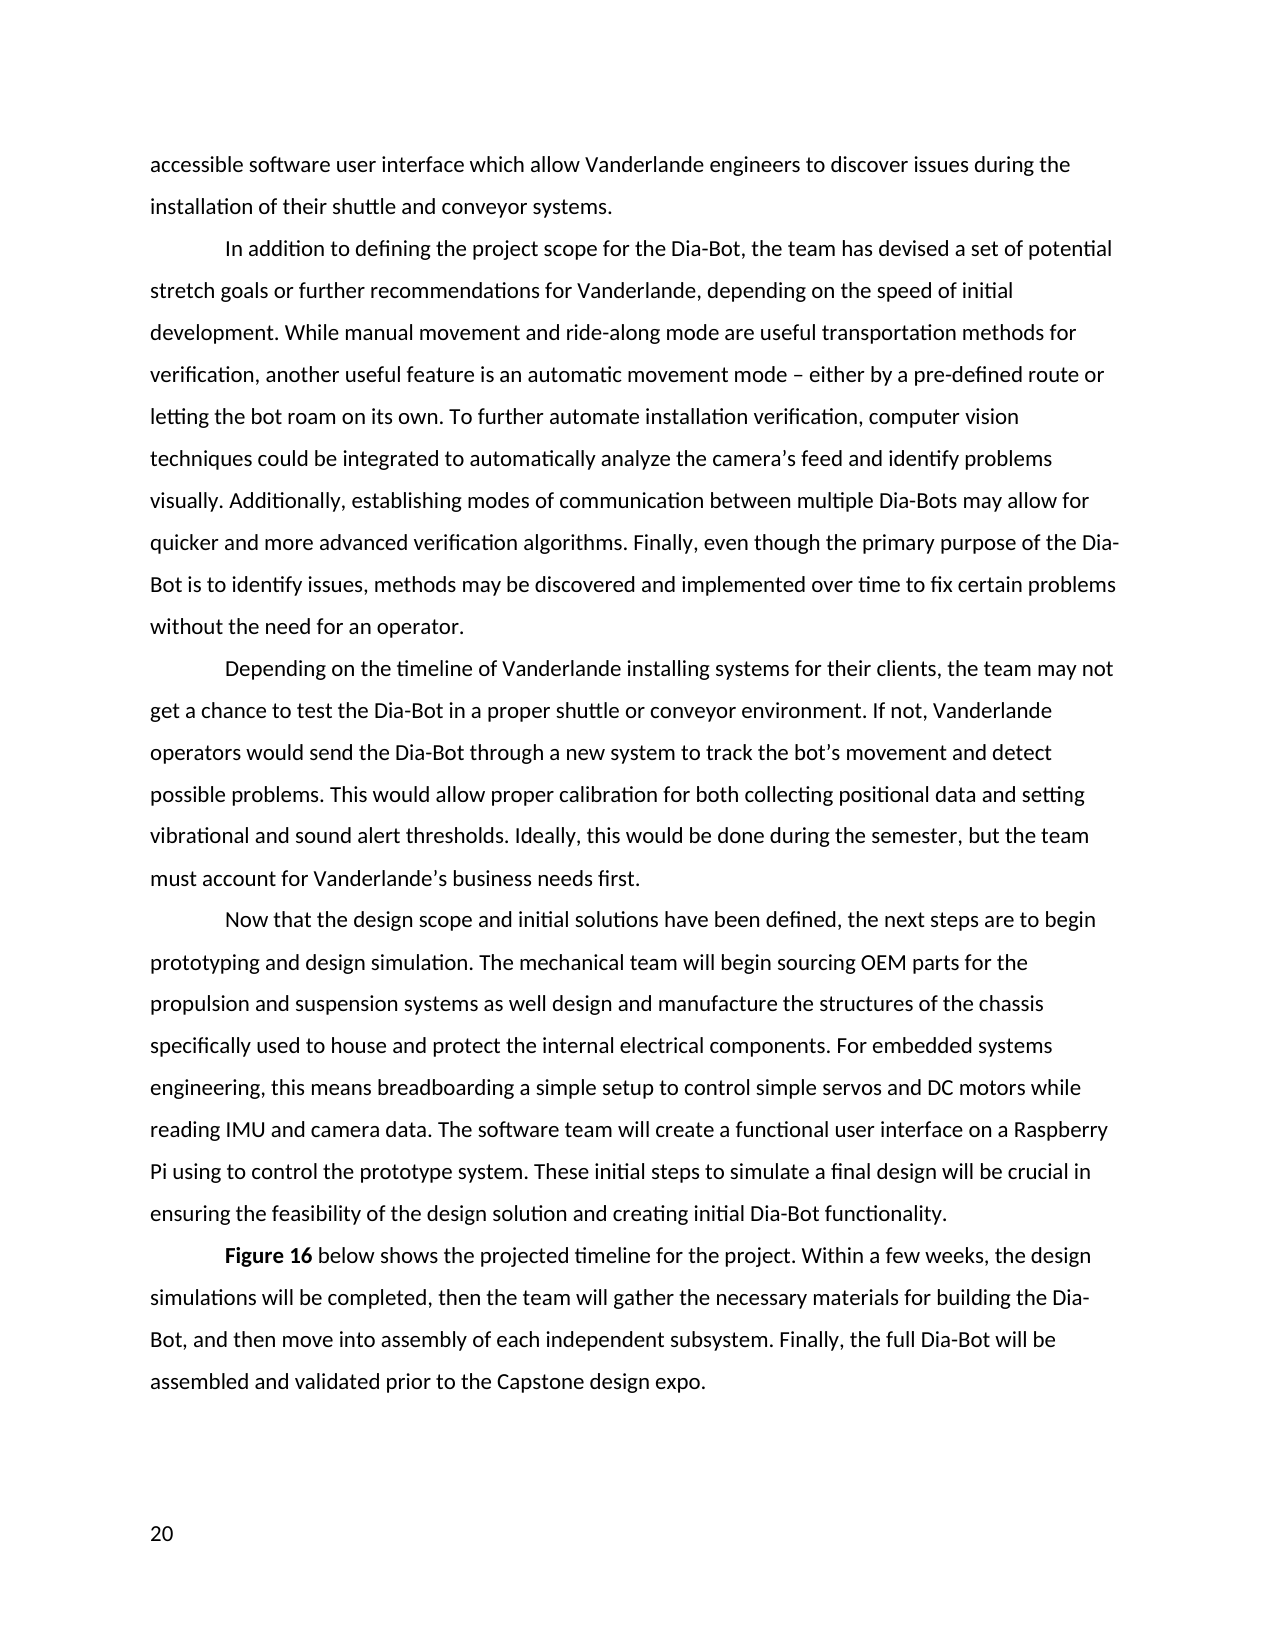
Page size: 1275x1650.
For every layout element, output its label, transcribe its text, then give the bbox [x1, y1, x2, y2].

text Now that the design scope and initial solutions have been defined, the next steps are to begin prototyping and design simulation. The mechanical team will begin sourcing OEM parts for the propulsion and suspension systems as well design and manufacture the structures of the chassis specifically used to house and protect the internal electrical components. For embedded systems engineering, this means breadboarding a simple setup to control simple servos and DC motors while reading IMU and camera data. The software team will create a functional user interface on a Raspberry Pi using to control the prototype system. These initial steps to simulate a final design will be crucial in ensuring the feasibility of the design solution and creating initial Dia-Bot functionality. [150, 906, 1125, 1227]
text Depending on the timeline of Vanderlande installing systems for their clients, the team may not get a chance to test the Dia-Bot in a proper shuttle or conveyor environment. If not, Vanderlande operators would send the Dia-Bot through a new system to track the bot’s movement and detect possible problems. This would allow proper calibration for both collecting positional data and setting vibrational and sound alert thresholds. Ideally, this would be done during the semester, but the team must account for Vanderlande’s business needs first. [150, 654, 1125, 892]
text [150, 150, 1125, 220]
text In addition to defining the project scope for the Dia-Bot, the team has devised a set of potential stretch goals or further recommendations for Vanderlande, depending on the speed of initial development. While manual movement and ride-along mode are useful transportation methods for verification, another useful feature is an automatic movement mode – either by a pre-defined route or letting the bot roam on its own. To further automate installation verification, computer vision techniques could be integrated to automatically analyze the camera’s feed and identify problems visually. Additionally, establishing modes of communication between multiple Dia-Bots may allow for quicker and more advanced verification algorithms. Finally, even though the primary purpose of the Dia-Bot is to identify issues, methods may be discovered and implemented over time to fix certain problems without the need for an operator. [150, 234, 1125, 640]
text Figure 16 below shows the projected timeline for the project. Within a few weeks, the design simulations will be completed, then the team will gather the necessary materials for building the Dia-Bot, and then move into assembly of each independent subsystem. Finally, the full Dia-Bot will be assembled and validated prior to the Capstone design expo. [150, 1241, 1125, 1395]
